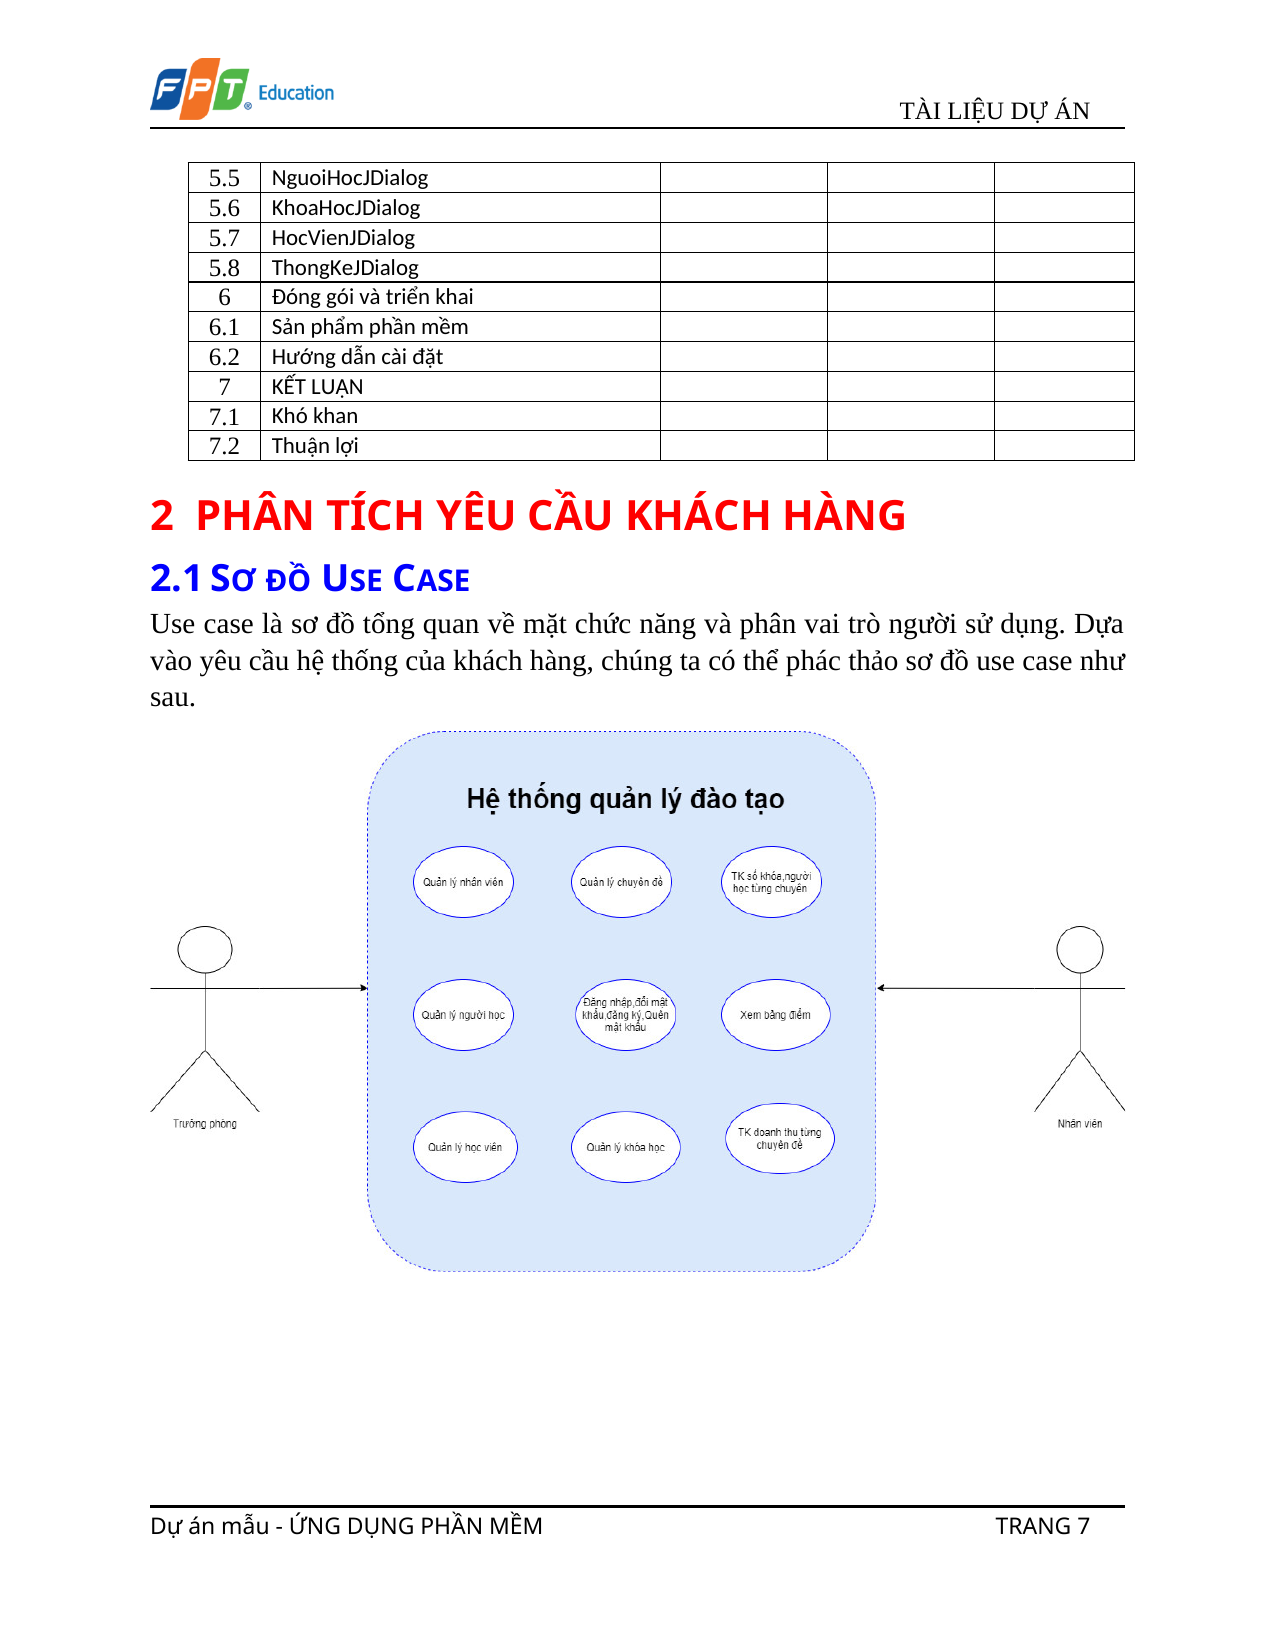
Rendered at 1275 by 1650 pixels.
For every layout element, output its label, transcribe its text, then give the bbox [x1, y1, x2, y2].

table_cell 5.8 [189, 253, 260, 281]
table_cell 7.2 [189, 431, 260, 460]
table_cell 6.2 [189, 342, 260, 371]
table_cell [995, 223, 1134, 252]
table_cell 6 [189, 283, 260, 311]
table_cell [995, 193, 1134, 222]
table_cell Khó khan [261, 402, 660, 430]
table_cell KhoaHocJDialog [261, 193, 660, 222]
table_cell [661, 193, 827, 222]
table_cell [828, 193, 994, 222]
table_cell 5.5 [189, 163, 260, 192]
table_cell [828, 163, 994, 192]
table_cell [995, 253, 1134, 281]
table_cell ThongKeJDialog [261, 253, 660, 281]
table_cell [995, 283, 1134, 311]
table_cell [661, 283, 827, 311]
table_cell [828, 342, 994, 371]
table_cell [828, 431, 994, 460]
subtitle Phân tích yêu cầu khách hàng [150, 486, 1125, 543]
table_cell Hướng dẫn cài đặt [261, 342, 660, 371]
table_cell 7.1 [189, 402, 260, 430]
table_cell [661, 402, 827, 430]
table_cell NguoiHocJDialog [261, 163, 660, 192]
table_cell [661, 223, 827, 252]
table_cell [661, 163, 827, 192]
text Use case là sơ đồ tổng quan về mặt chức năng và phân vai trò người sử dụng. Dựa vào yêu cầu hệ thống của khách hàng, chúng ta có thể phác thảo sơ đồ use case như sau. [150, 607, 1125, 712]
table_cell [661, 253, 827, 281]
table_cell Sản phẩm phần mềm [261, 312, 660, 341]
table_cell KẾT LUẬN [261, 372, 660, 401]
picture [150, 731, 1125, 1272]
table_cell 5.6 [189, 193, 260, 222]
table_cell [828, 223, 994, 252]
table_cell [995, 163, 1134, 192]
table_cell [828, 402, 994, 430]
table_cell [995, 342, 1134, 371]
table_cell [661, 431, 827, 460]
table_cell [828, 253, 994, 281]
table_cell [995, 431, 1134, 460]
table_cell 5.7 [189, 223, 260, 252]
subtitle Sơ đồ Use Case [150, 552, 1125, 603]
table_cell Đóng gói và triển khai [261, 283, 660, 311]
table_cell [661, 342, 827, 371]
table_cell [995, 312, 1134, 341]
table_cell [828, 283, 994, 311]
table_cell [995, 372, 1134, 401]
table_cell [828, 312, 994, 341]
table_cell [828, 372, 994, 401]
table_cell 7 [189, 372, 260, 401]
table_cell HocVienJDialog [261, 223, 660, 252]
table_cell [661, 312, 827, 341]
table_cell [995, 402, 1134, 430]
picture [150, 58, 336, 120]
table_cell Thuận lợi [261, 431, 660, 460]
table_cell [661, 372, 827, 401]
table_cell 6.1 [189, 312, 260, 341]
